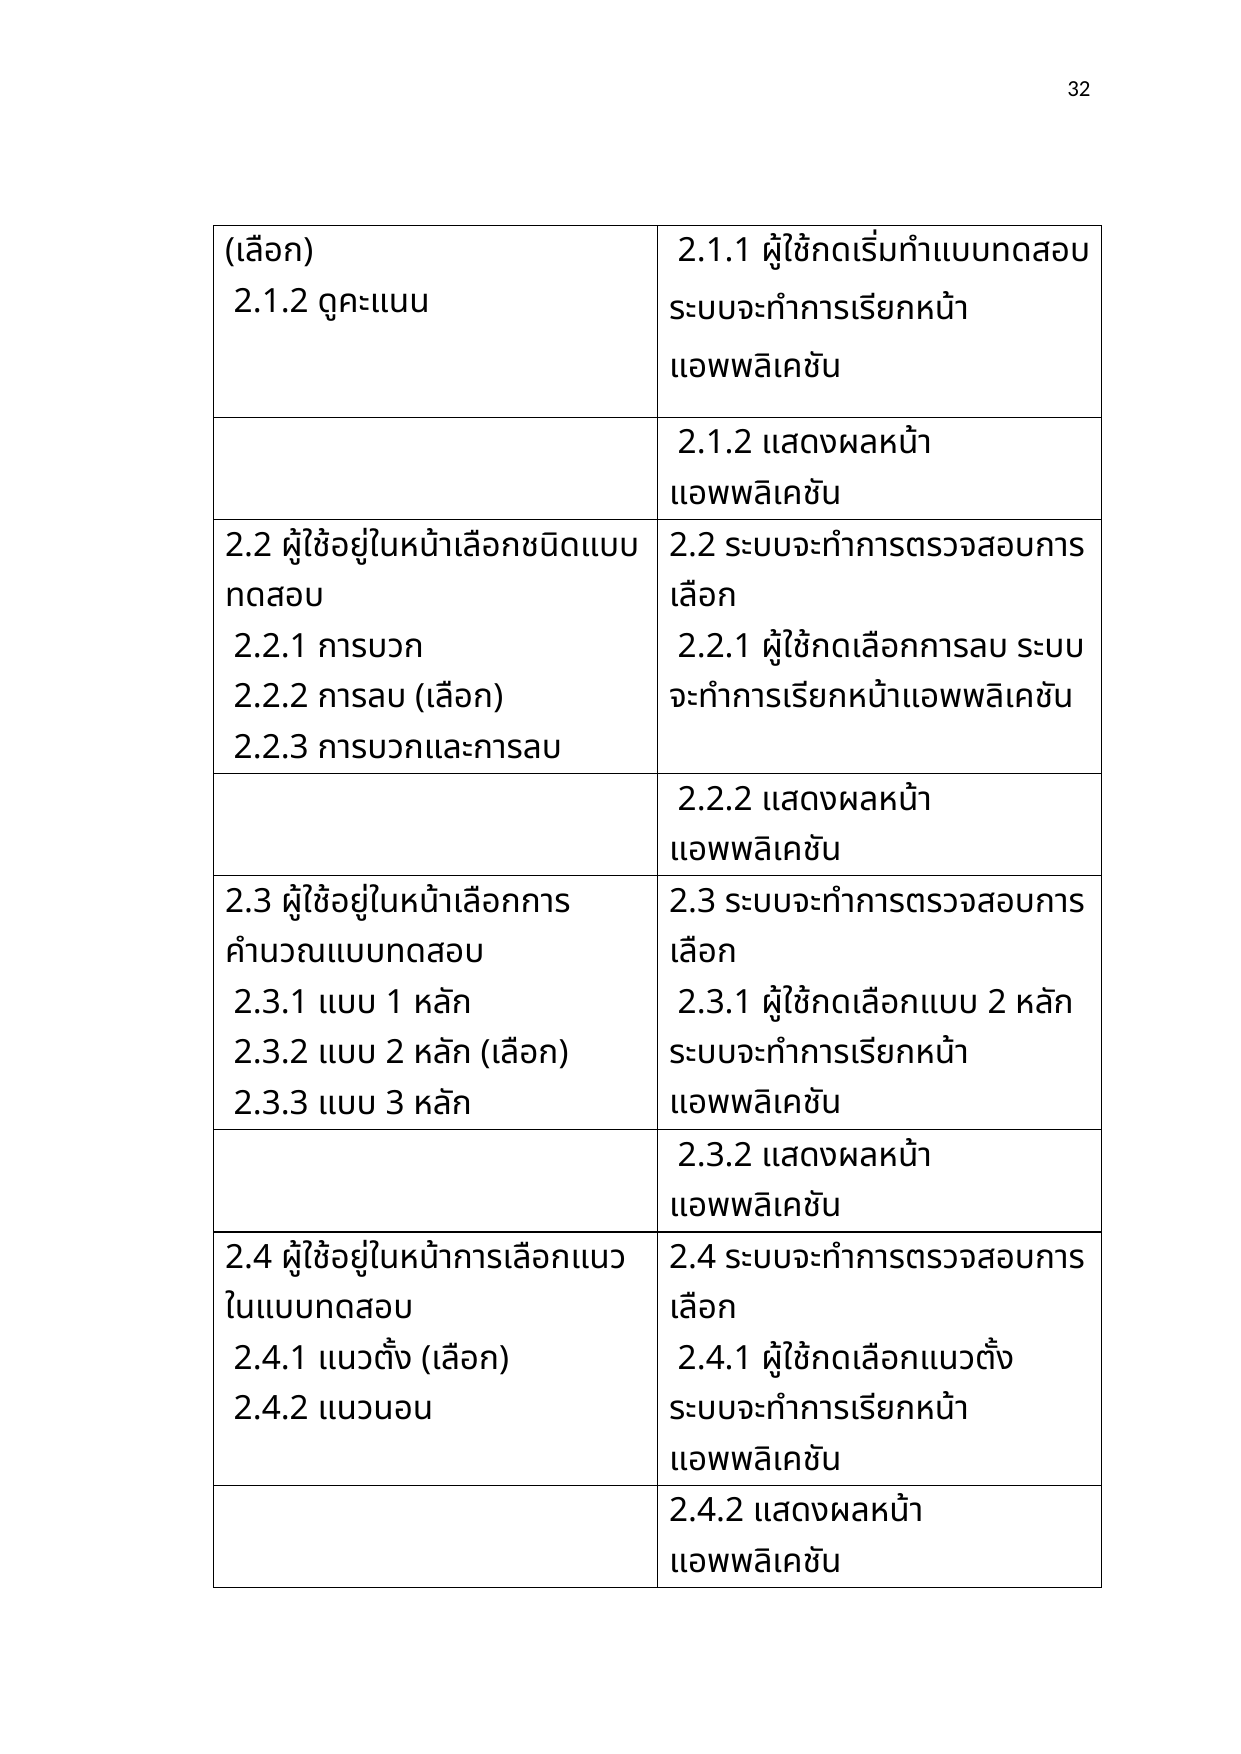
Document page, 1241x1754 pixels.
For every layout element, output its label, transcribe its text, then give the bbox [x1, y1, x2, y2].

table_cell 2.1.2 แสดงผลหน้าแอพพลิเคชัน [658, 418, 1101, 519]
table_cell [214, 774, 657, 875]
table_cell 2.2.2 แสดงผลหน้าแอพพลิเคชัน [658, 774, 1101, 875]
table_cell 2.2 ระบบจะทำการตรวจสอบการเลือก 2.2.1 ผู้ใช้กดเลือกการลบ ระบบจะทำการเรียกหน้าแอพพลิเคชัน [658, 520, 1101, 773]
table_cell [214, 1130, 657, 1231]
table_cell 2.3 ผู้ใช้อยู่ในหน้าเลือกการคำนวณแบบทดสอบ 2.3.1 แบบ 1 หลัก 2.3.2 แบบ 2 หลัก (เลือก) 2.3.3 แบบ 3 หลัก [214, 876, 657, 1129]
table_cell 2.4 ระบบจะทำการตรวจสอบการเลือก 2.4.1 ผู้ใช้กดเลือกแนวตั้ง ระบบจะทำการเรียกหน้าแอพพลิเคชัน [658, 1233, 1101, 1485]
table_cell 2.4 ผู้ใช้อยู่ในหน้าการเลือกแนวในแบบทดสอบ 2.4.1 แนวตั้ง (เลือก) 2.4.2 แนวนอน [214, 1233, 657, 1485]
table_cell 2.3 ระบบจะทำการตรวจสอบการเลือก 2.3.1 ผู้ใช้กดเลือกแบบ 2 หลัก ระบบจะทำการเรียกหน้าแอพพลิเคชัน [658, 876, 1101, 1129]
table_cell 2.4.2 แสดงผลหน้าแอพพลิเคชัน [658, 1486, 1101, 1587]
table_cell [214, 1486, 657, 1587]
table_cell 2.3.2 แสดงผลหน้าแอพพลิเคชัน [658, 1130, 1101, 1231]
table_cell 2.2 ผู้ใช้อยู่ในหน้าเลือกชนิดแบบทดสอบ 2.2.1 การบวก 2.2.2 การลบ (เลือก) 2.2.3 การบวกและการลบ [214, 520, 657, 773]
table_cell [214, 418, 657, 519]
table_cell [658, 226, 1101, 417]
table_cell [214, 226, 657, 417]
